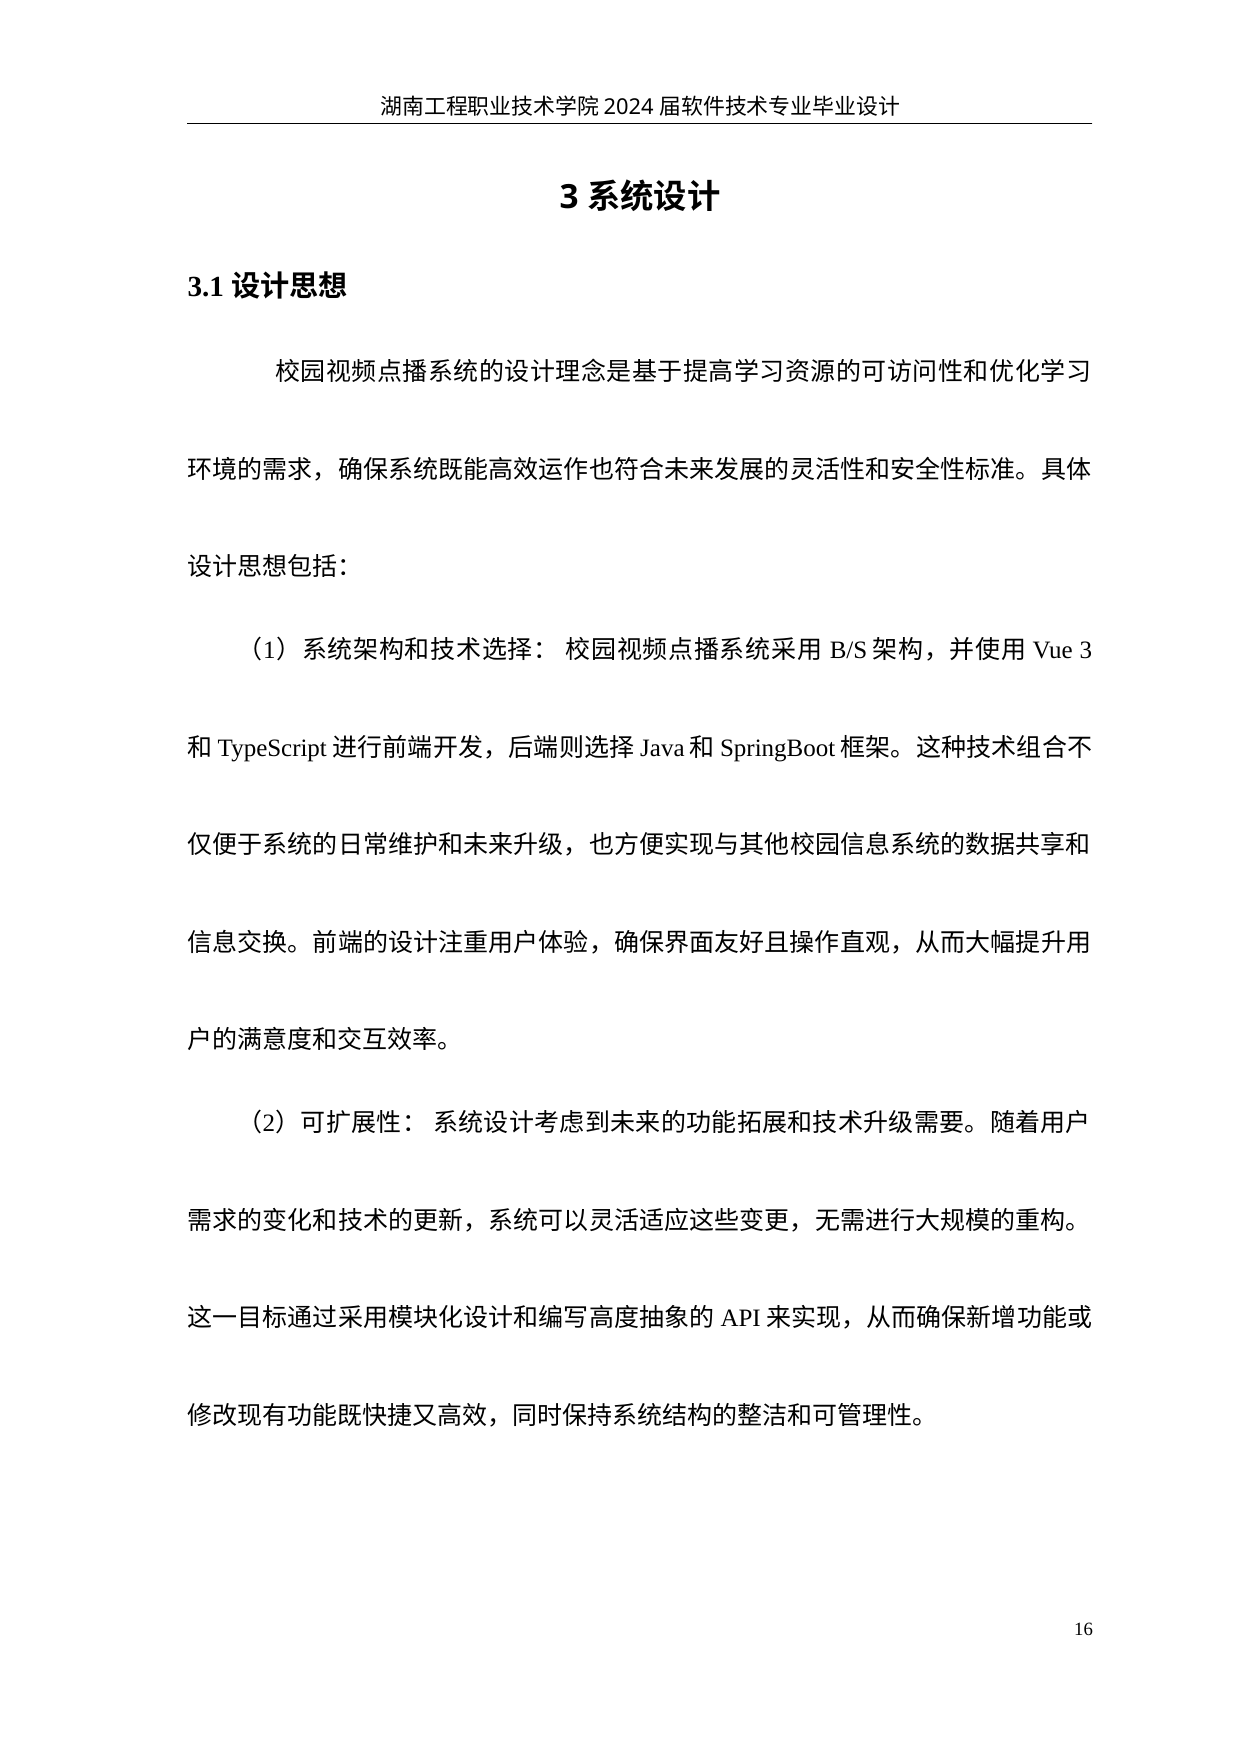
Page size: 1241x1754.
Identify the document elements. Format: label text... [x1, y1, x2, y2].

subtitle 3 系统设计 [187, 162, 1092, 227]
text （1）系统架构和技术选择： 校园视频点播系统采用B/S架构，并使用Vue 3和TypeScript进行前端开发，后端则选择Java和SpringBoot框架。这种技术组合不仅便于系统的日常维护和未来升级，也方便实现与其他校园信息系统的数据共享和信息交换。前端的设计注重用户体验，确保界面友好且操作直观，从而大幅提升用户的满意度和交互效率。 [187, 615, 1092, 1070]
text 校园视频点播系统的设计理念是基于提高学习资源的可访问性和优化学习环境的需求，确保系统既能高效运作也符合未来发展的灵活性和安全性标准。具体设计思想包括： [187, 337, 1092, 597]
subtitle 3.1 设计思想 [187, 251, 1092, 316]
text （2）可扩展性： 系统设计考虑到未来的功能拓展和技术升级需要。随着用户需求的变化和技术的更新，系统可以灵活适应这些变更，无需进行大规模的重构。这一目标通过采用模块化设计和编写高度抽象的API来实现，从而确保新增功能或修改现有功能既快捷又高效，同时保持系统结构的整洁和可管理性。 [187, 1088, 1092, 1446]
